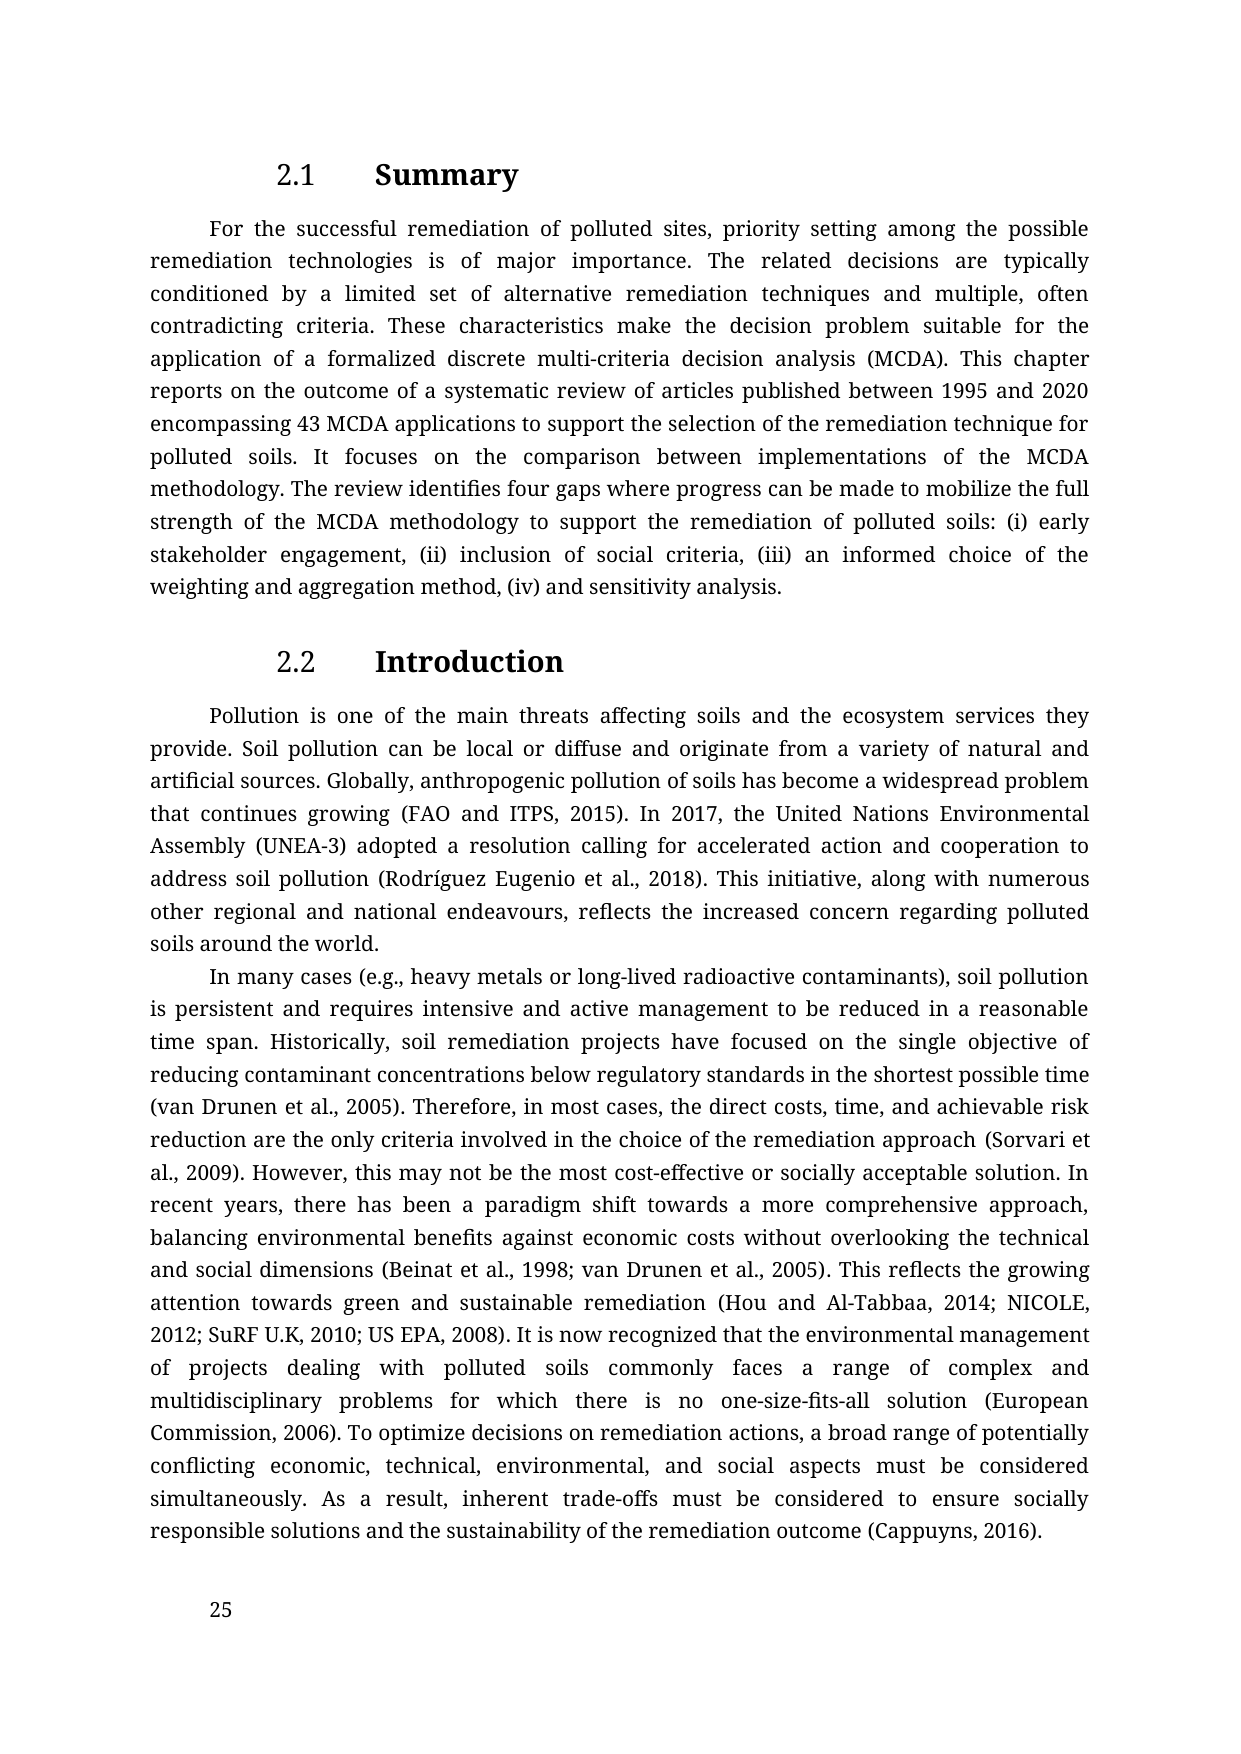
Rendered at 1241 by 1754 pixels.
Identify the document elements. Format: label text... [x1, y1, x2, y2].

text In many cases (e.g., heavy metals or long-lived radioactive contaminants), soil pollution is persistent and requires intensive and active management to be reduced in a reasonable time span. Historically, soil remediation projects have focused on the single objective of reducing contaminant concentrations below regulatory standards in the shortest possible time (van Drunen et al., 2005). Therefore, in most cases, the direct costs, time, and achievable risk reduction are the only criteria involved in the choice of the remediation approach (Sorvari et al., 2009). However, this may not be the most cost-effective or socially acceptable solution. In recent years, there has been a paradigm shift towards a more comprehensive approach, balancing environmental benefits against economic costs without overlooking the technical and social dimensions (Beinat et al., 1998; van Drunen et al., 2005). This reflects the growing attention towards green and sustainable remediation (Hou and Al-Tabbaa, 2014; NICOLE, 2012; SuRF U.K, 2010; US EPA, 2008). It is now recognized that the environmental management of projects dealing with polluted soils commonly faces a range of complex and multidisciplinary problems for which there is no one-size-fits-all solution (European Commission, 2006). To optimize decisions on remediation actions, a broad range of potentially conflicting economic, technical, environmental, and social aspects must be considered simultaneously. As a result, inherent trade-offs must be considered to ensure socially responsible solutions and the sustainability of the remediation outcome (Cappuyns, 2016). [150, 962, 1090, 1545]
text Pollution is one of the main threats affecting soils and the ecosystem services they provide. Soil pollution can be local or diffuse and originate from a variety of natural and artificial sources. Globally, anthropogenic pollution of soils has become a widespread problem that continues growing (FAO and ITPS, 2015). In 2017, the United Nations Environmental Assembly (UNEA-3) adopted a resolution calling for accelerated action and cooperation to address soil pollution (Rodríguez Eugenio et al., 2018). This initiative, along with numerous other regional and national endeavours, reflects the increased concern regarding polluted soils around the world. [150, 701, 1090, 958]
text For the successful remediation of polluted sites, priority setting among the possible remediation technologies is of major importance. The related decisions are typically conditioned by a limited set of alternative remediation techniques and multiple, often contradicting criteria. These characteristics make the decision problem suitable for the application of a formalized discrete multi-criteria decision analysis (MCDA). This chapter reports on the outcome of a systematic review of articles published between 1995 and 2020 encompassing 43 MCDA applications to support the selection of the remediation technique for polluted soils. It focuses on the comparison between implementations of the MCDA methodology. The review identifies four gaps where progress can be made to mobilize the full strength of the MCDA methodology to support the remediation of polluted soils: (i) early stakeholder engagement, (ii) inclusion of social criteria, (iii) an informed choice of the weighting and aggregation method, (iv) and sensitivity analysis. [150, 214, 1090, 601]
subtitle Introduction [217, 642, 1090, 681]
subtitle Summary [217, 154, 1090, 194]
